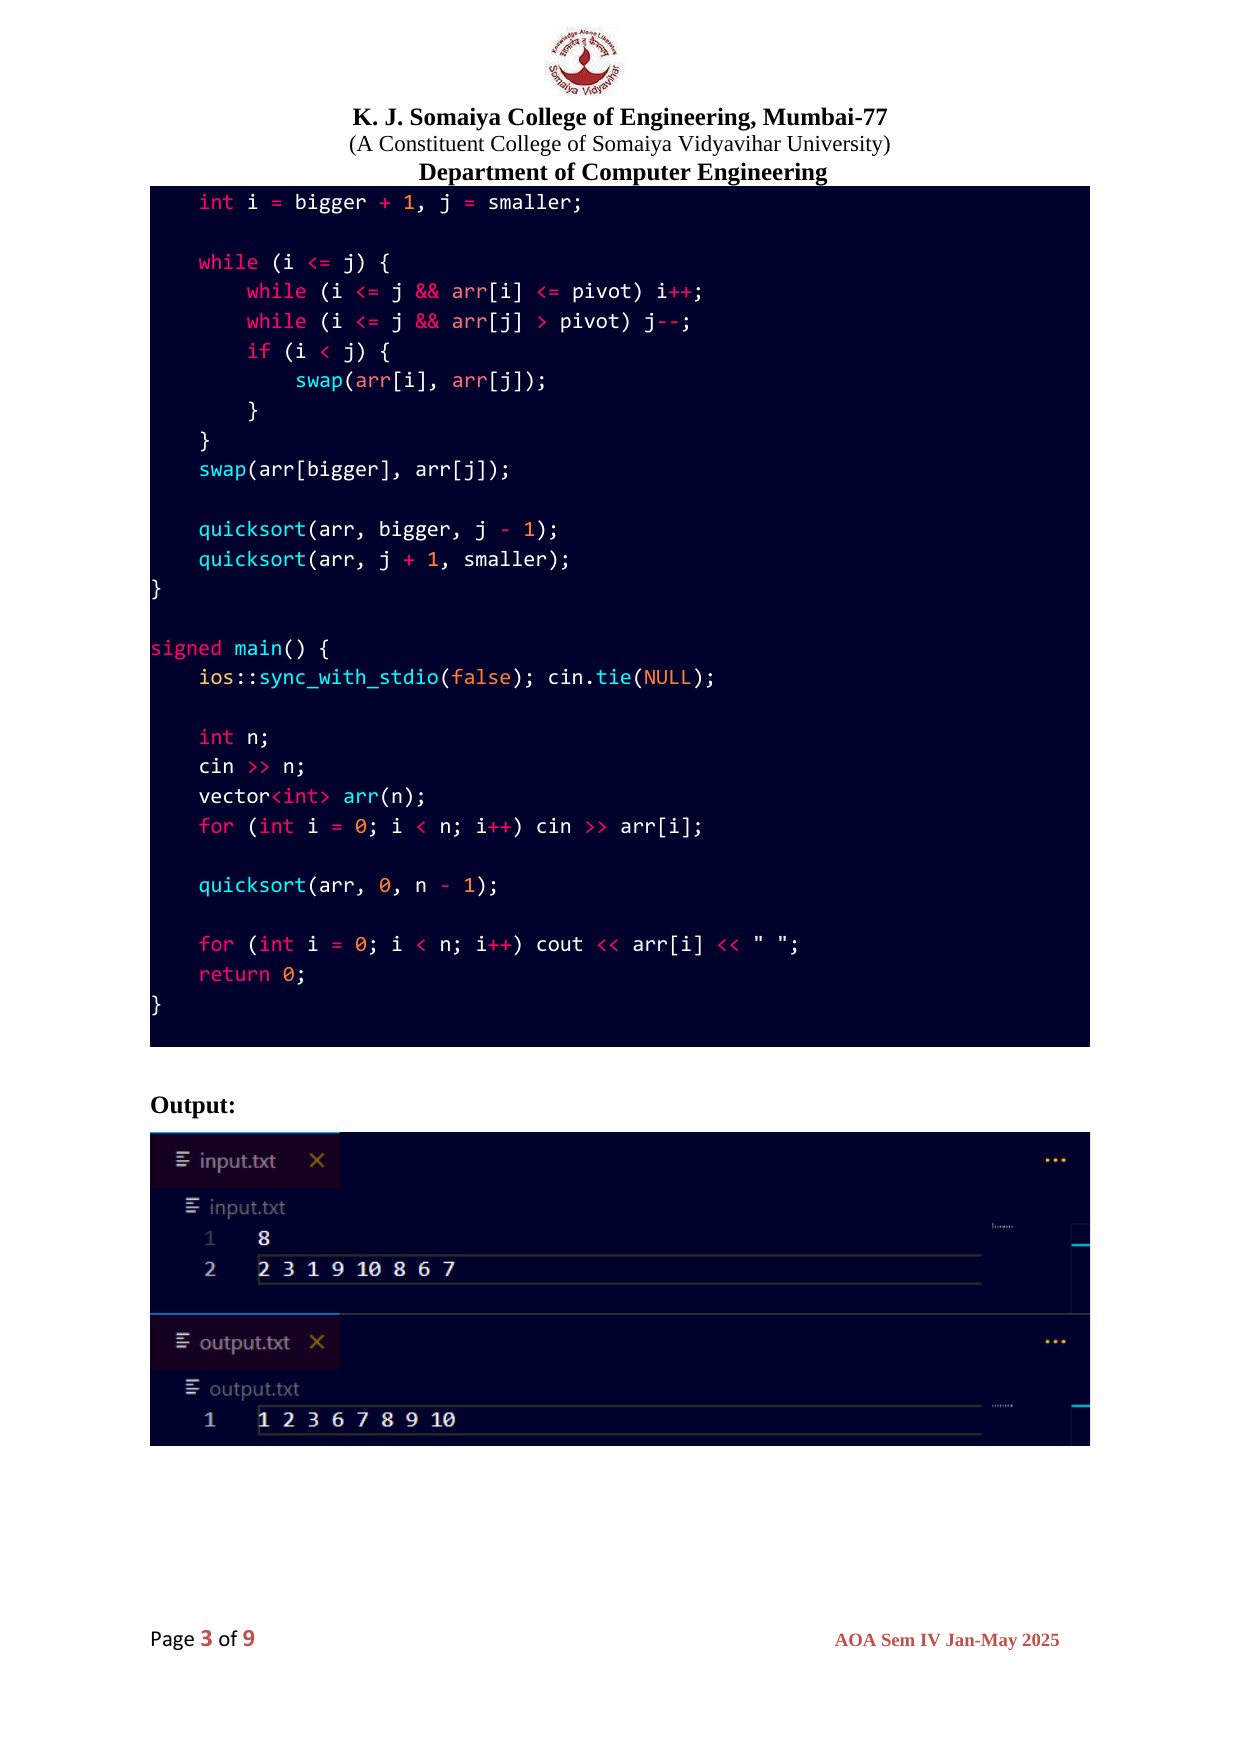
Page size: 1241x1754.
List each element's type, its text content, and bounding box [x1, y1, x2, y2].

text int n; [150, 720, 1090, 750]
text while (i <= j) { [150, 245, 1090, 275]
text quicksort(arr, 0, n - 1); [150, 868, 1090, 898]
text quicksort(arr, j + 1, smaller); [150, 542, 1090, 572]
text for (int i = 0; i < n; i++) cin >> arr[i]; [150, 809, 1090, 839]
text quicksort(arr, bigger, j - 1); [150, 512, 1090, 542]
text ios::sync_with_stdio(false); cin.tie(NULL); [150, 661, 1090, 690]
text } [150, 572, 1090, 601]
text if (i < j) { [150, 334, 1090, 364]
text } [150, 393, 1090, 423]
text swap(arr[bigger], arr[j]); [150, 453, 1090, 482]
text return 0; [150, 957, 1090, 987]
text for (int i = 0; i < n; i++) cout << arr[i] << " "; [150, 928, 1090, 957]
text Output: [150, 1090, 1082, 1118]
text cin >> n; [150, 750, 1090, 779]
picture [150, 1132, 1091, 1446]
text int i = bigger + 1, j = smaller; [150, 186, 1090, 215]
text signed main() { [150, 631, 1090, 661]
text while (i <= j && arr[i] <= pivot) i++; [150, 275, 1090, 304]
text while (i <= j && arr[j] > pivot) j--; [150, 304, 1090, 334]
text swap(arr[i], arr[j]); [150, 364, 1090, 393]
picture [543, 27, 626, 97]
text } [150, 423, 1090, 453]
text } [150, 987, 1090, 1017]
text vector<int> arr(n); [150, 779, 1090, 809]
